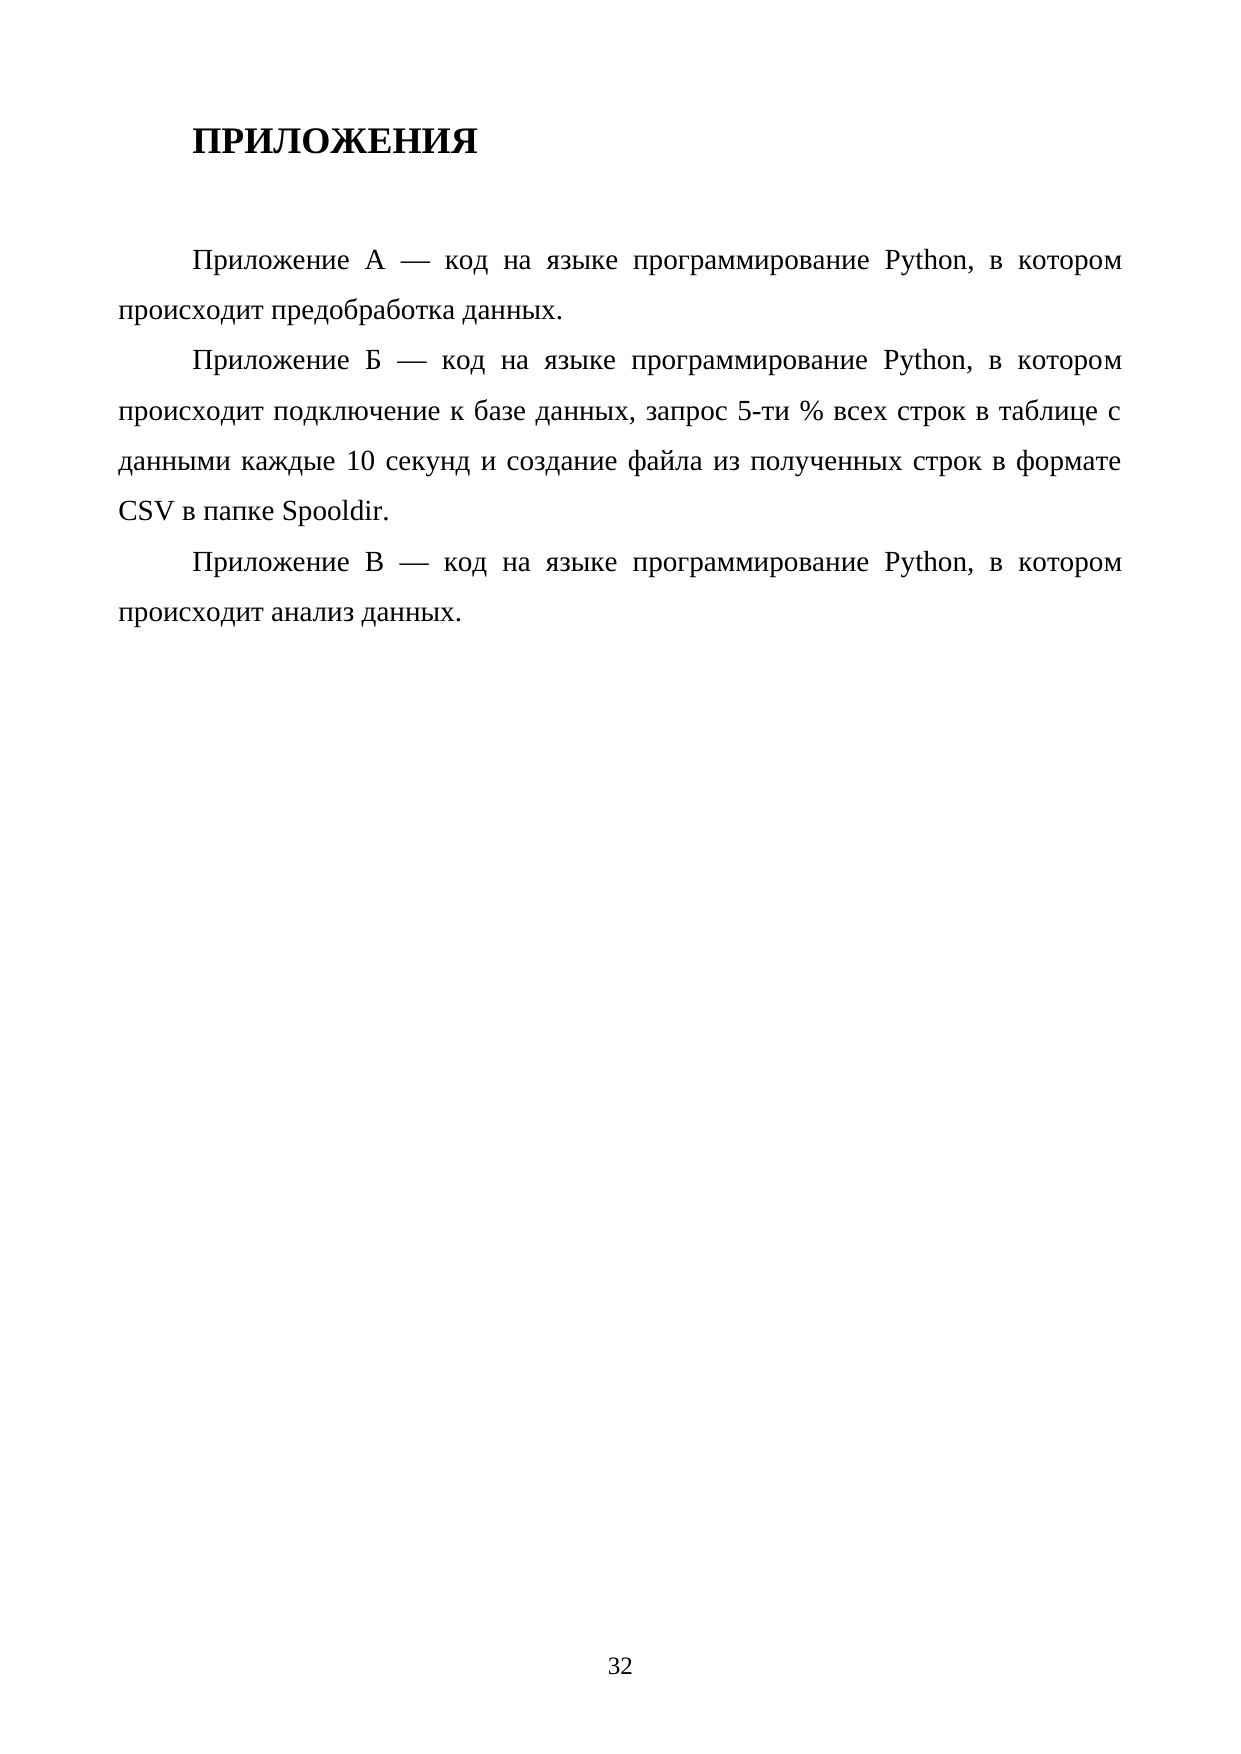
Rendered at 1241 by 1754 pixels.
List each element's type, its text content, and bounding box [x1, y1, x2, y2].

text Приложение Б — код на языке программирование Python, в котором происходит подключение к базе данных, запрос 5-ти % всех строк в таблице с данными каждые 10 секунд и создание файла из полученных строк в формате CSV в папке Spooldir. [118, 342, 1122, 527]
subtitle Приложения [118, 118, 1122, 161]
text Приложение В — код на языке программирование Python, в котором происходит анализ данных. [118, 544, 1122, 628]
text Приложение А — код на языке программирование Python, в котором происходит предобработка данных. [118, 242, 1122, 326]
